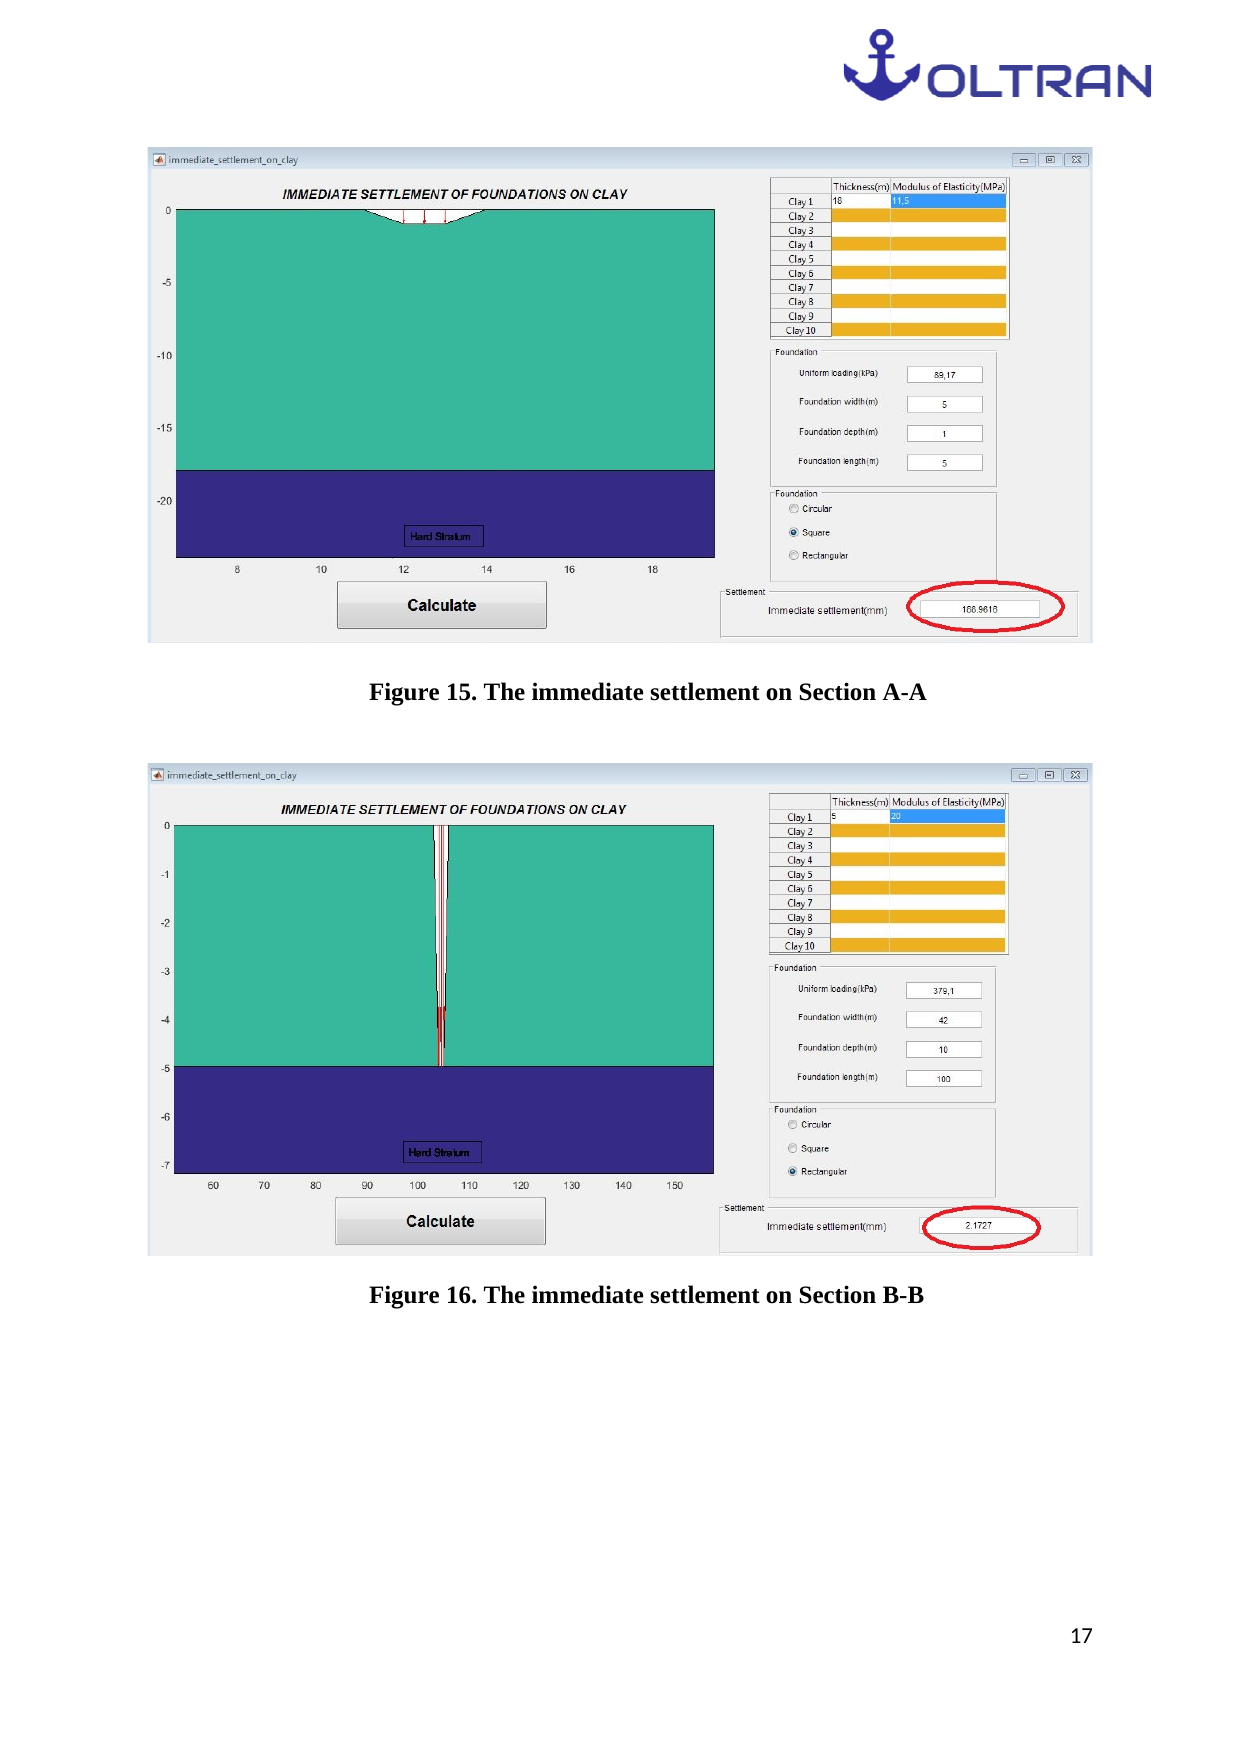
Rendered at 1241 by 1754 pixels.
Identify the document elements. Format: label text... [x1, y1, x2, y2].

picture [147, 763, 1093, 1256]
text Figure 15. The immediate settlement on Section A-A [148, 677, 1093, 706]
text Figure 16. The immediate settlement on Section B-B [221, 1280, 1093, 1309]
picture [147, 147, 1093, 643]
picture [843, 29, 1152, 101]
